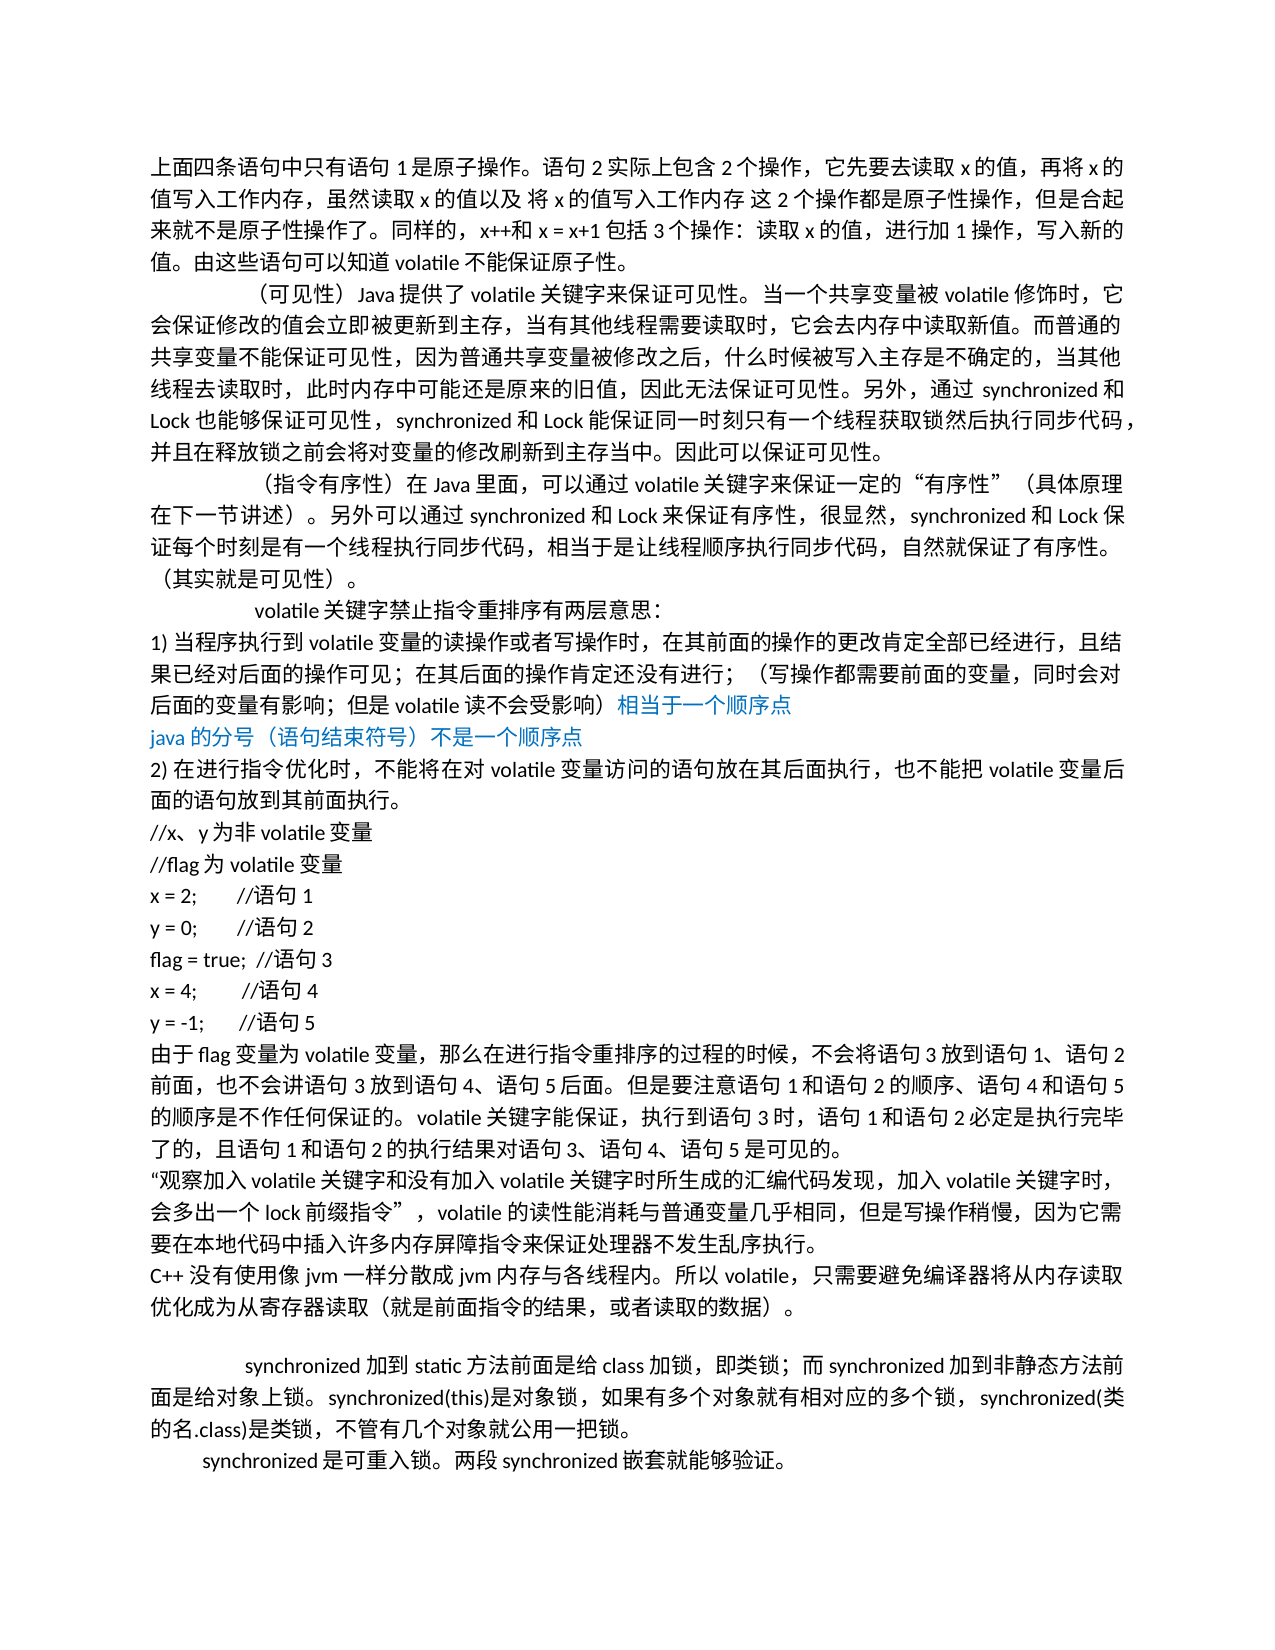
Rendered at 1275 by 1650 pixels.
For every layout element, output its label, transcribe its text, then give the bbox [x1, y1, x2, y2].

text y = 0; //语句2 [150, 910, 1125, 942]
list java的分号（语句结束符号）不是一个顺序点 [150, 720, 1125, 752]
text “观察加入volatile关键字和没有加入volatile关键字时所生成的汇编代码发现，加入volatile关键字时，会多出一个lock前缀指令”，volatile 的读性能消耗与普通变量几乎相同，但是写操作稍慢，因为它需要在本地代码中插入许多内存屏障指令来保证处理器不发生乱序执行。 [150, 1163, 1125, 1258]
text y = -1; //语句5 [150, 1005, 1125, 1037]
text x = 2; //语句1 [150, 878, 1125, 910]
text 2) 在进行指令优化时，不能将在对volatile变量访问的语句放在其后面执行，也不能把volatile变量后面的语句放到其前面执行。 [150, 752, 1125, 815]
text synchronized是可重入锁。两段synchronized嵌套就能够验证。 [150, 1443, 1125, 1475]
text x = 4; //语句4 [150, 973, 1125, 1005]
list 1) 当程序执行到volatile变量的读操作或者写操作时，在其前面的操作的更改肯定全部已经进行，且结果已经对后面的操作可见；在其后面的操作肯定还没有进行；（写操作都需要前面的变量，同时会对后面的变量有影响；但是volatile读不会受影响）相当于一个顺序点 [150, 625, 1125, 720]
text （可见性）Java提供了volatile关键字来保证可见性。当一个共享变量被volatile修饰时，它会保证修改的值会立即被更新到主存，当有其他线程需要读取时，它会去内存中读取新值。而普通的共享变量不能保证可见性，因为普通共享变量被修改之后，什么时候被写入主存是不确定的，当其他线程去读取时，此时内存中可能还是原来的旧值，因此无法保证可见性。另外，通过synchronized和Lock也能够保证可见性，synchronized和Lock能保证同一时刻只有一个线程获取锁然后执行同步代码，并且在释放锁之前会将对变量的修改刷新到主存当中。因此可以保证可见性。 [150, 277, 1125, 467]
text （指令有序性）在Java里面，可以通过volatile关键字来保证一定的“有序性”（具体原理在下一节讲述）。另外可以通过synchronized和Lock来保证有序性，很显然，synchronized和Lock保证每个时刻是有一个线程执行同步代码，相当于是让线程顺序执行同步代码，自然就保证了有序性。（其实就是可见性）。 [150, 467, 1125, 593]
text flag = true; //语句3 [150, 942, 1125, 973]
text //x、y为非volatile变量 [150, 815, 1125, 847]
text 上面四条语句中只有语句1是原子操作。语句2实际上包含2个操作，它先要去读取x的值，再将x的值写入工作内存，虽然读取x的值以及 将x的值写入工作内存 这2个操作都是原子性操作，但是合起来就不是原子性操作了。同样的，x++和 x = x+1包括3个操作：读取x的值，进行加1操作，写入新的值。由这些语句可以知道volatile不能保证原子性。 [150, 150, 1125, 277]
text //flag为volatile变量 [150, 847, 1125, 878]
text 由于flag变量为volatile变量，那么在进行指令重排序的过程的时候，不会将语句3放到语句1、语句2前面，也不会讲语句3放到语句4、语句5后面。但是要注意语句1和语句2的顺序、语句4和语句5的顺序是不作任何保证的。volatile关键字能保证，执行到语句3时，语句1和语句2必定是执行完毕了的，且语句1和语句2的执行结果对语句3、语句4、语句5是可见的。 [150, 1037, 1125, 1163]
text volatile关键字禁止指令重排序有两层意思： [150, 593, 1125, 625]
list C++ 没有使用像jvm一样分散成jvm内存与各线程内。所以volatile，只需要避免编译器将从内存读取优化成为从寄存器读取（就是前面指令的结果，或者读取的数据）。 [150, 1258, 1125, 1322]
text synchronized 加到 static 方法前面是给class 加锁，即类锁；而synchronized 加到非静态方法前面是给对象上锁。synchronized(this)是对象锁，如果有多个对象就有相对应的多个锁，synchronized(类的名.class)是类锁，不管有几个对象就公用一把锁。 [150, 1348, 1125, 1443]
